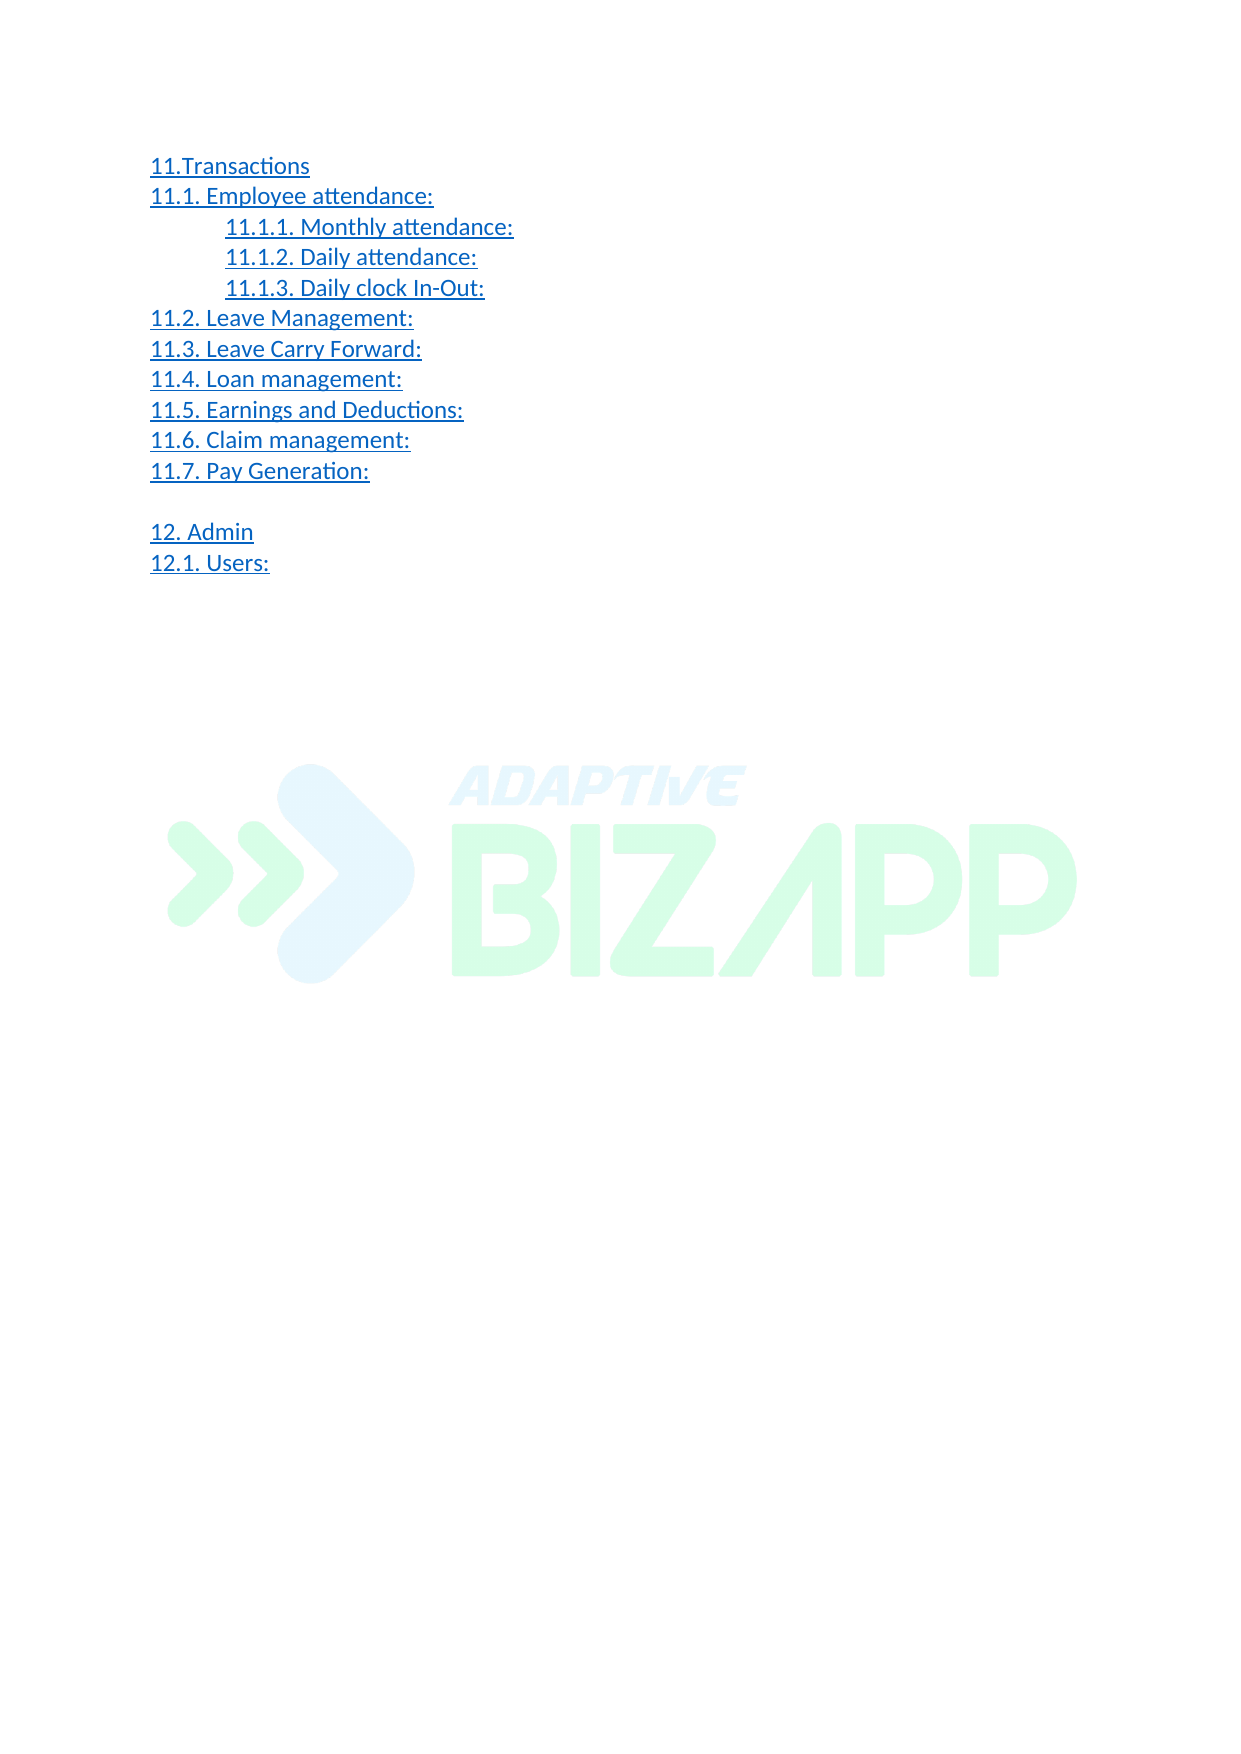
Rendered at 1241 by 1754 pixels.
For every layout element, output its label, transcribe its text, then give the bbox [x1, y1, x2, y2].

text 11.2. Leave Management: [150, 303, 1090, 333]
text 11.1.2. Daily attendance: [150, 242, 1090, 272]
text 11.6. Claim management: [150, 425, 1090, 455]
text 11.1.3. Daily clock In-Out: [150, 272, 1090, 303]
text 11.4. Loan management: [150, 364, 1090, 394]
text 11.1. Employee attendance: [150, 181, 1090, 211]
text 11.7. Pay Generation: [150, 455, 1090, 486]
text 11.3. Leave Carry Forward: [150, 333, 1090, 364]
text 12. Admin [150, 516, 1090, 547]
text 11.Transactions [150, 150, 1090, 181]
text 11.5. Earnings and Deductions: [150, 394, 1090, 425]
text 12.1. Users: [150, 547, 1090, 577]
text 11.1.1. Monthly attendance: [150, 211, 1090, 242]
